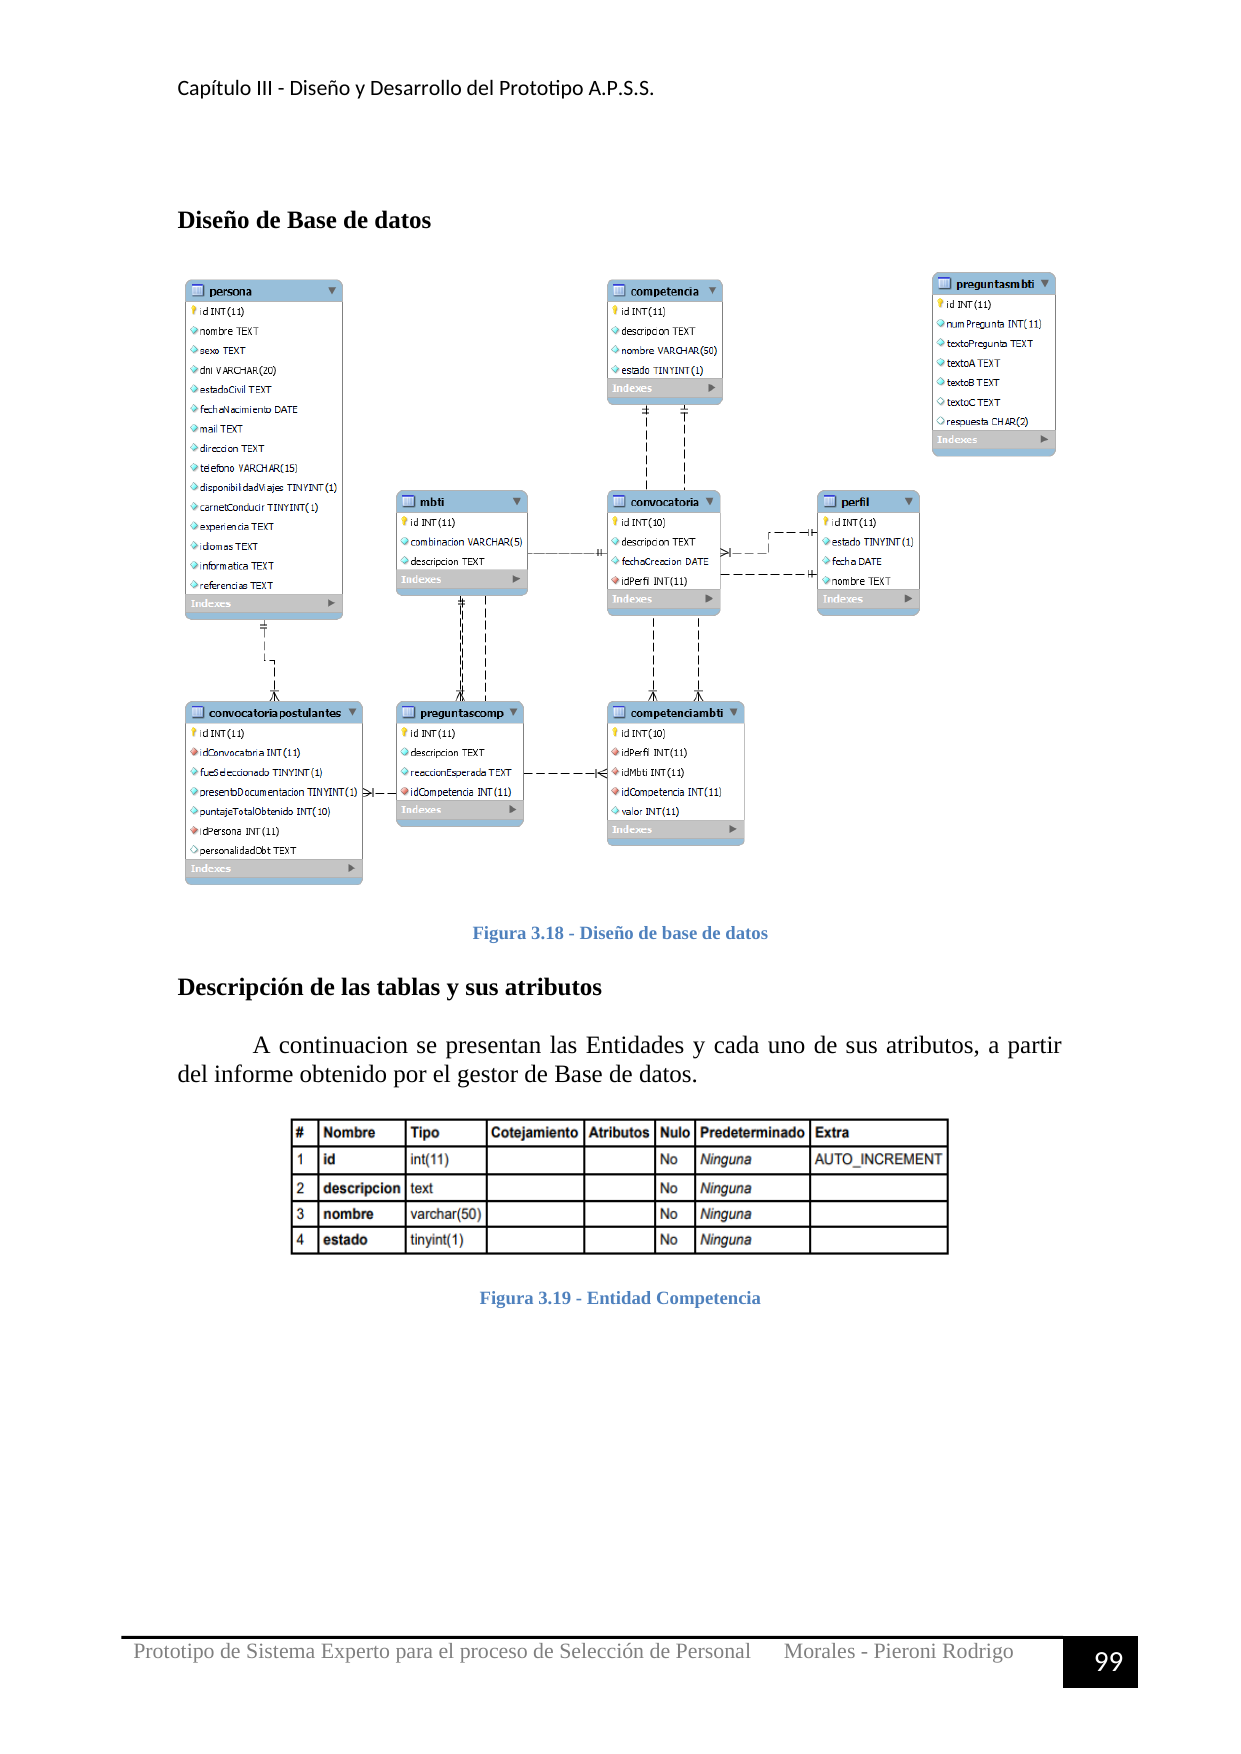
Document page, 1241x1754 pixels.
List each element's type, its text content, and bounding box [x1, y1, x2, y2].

picture [287, 1117, 953, 1258]
text Figura 3.19 - Entidad Competencia [177, 1287, 1063, 1309]
picture [177, 263, 1064, 893]
text A continuacion se presentan las Entidades y cada uno de sus atributos, a partir del informe obtenido por el gestor de Base de datos. [177, 1030, 1063, 1088]
text Descripción de las tablas y sus atributos [177, 972, 1063, 1001]
text Diseño de Base de datos [177, 206, 1063, 234]
text Figura 3.18 - Diseño de base de datos [177, 922, 1063, 943]
